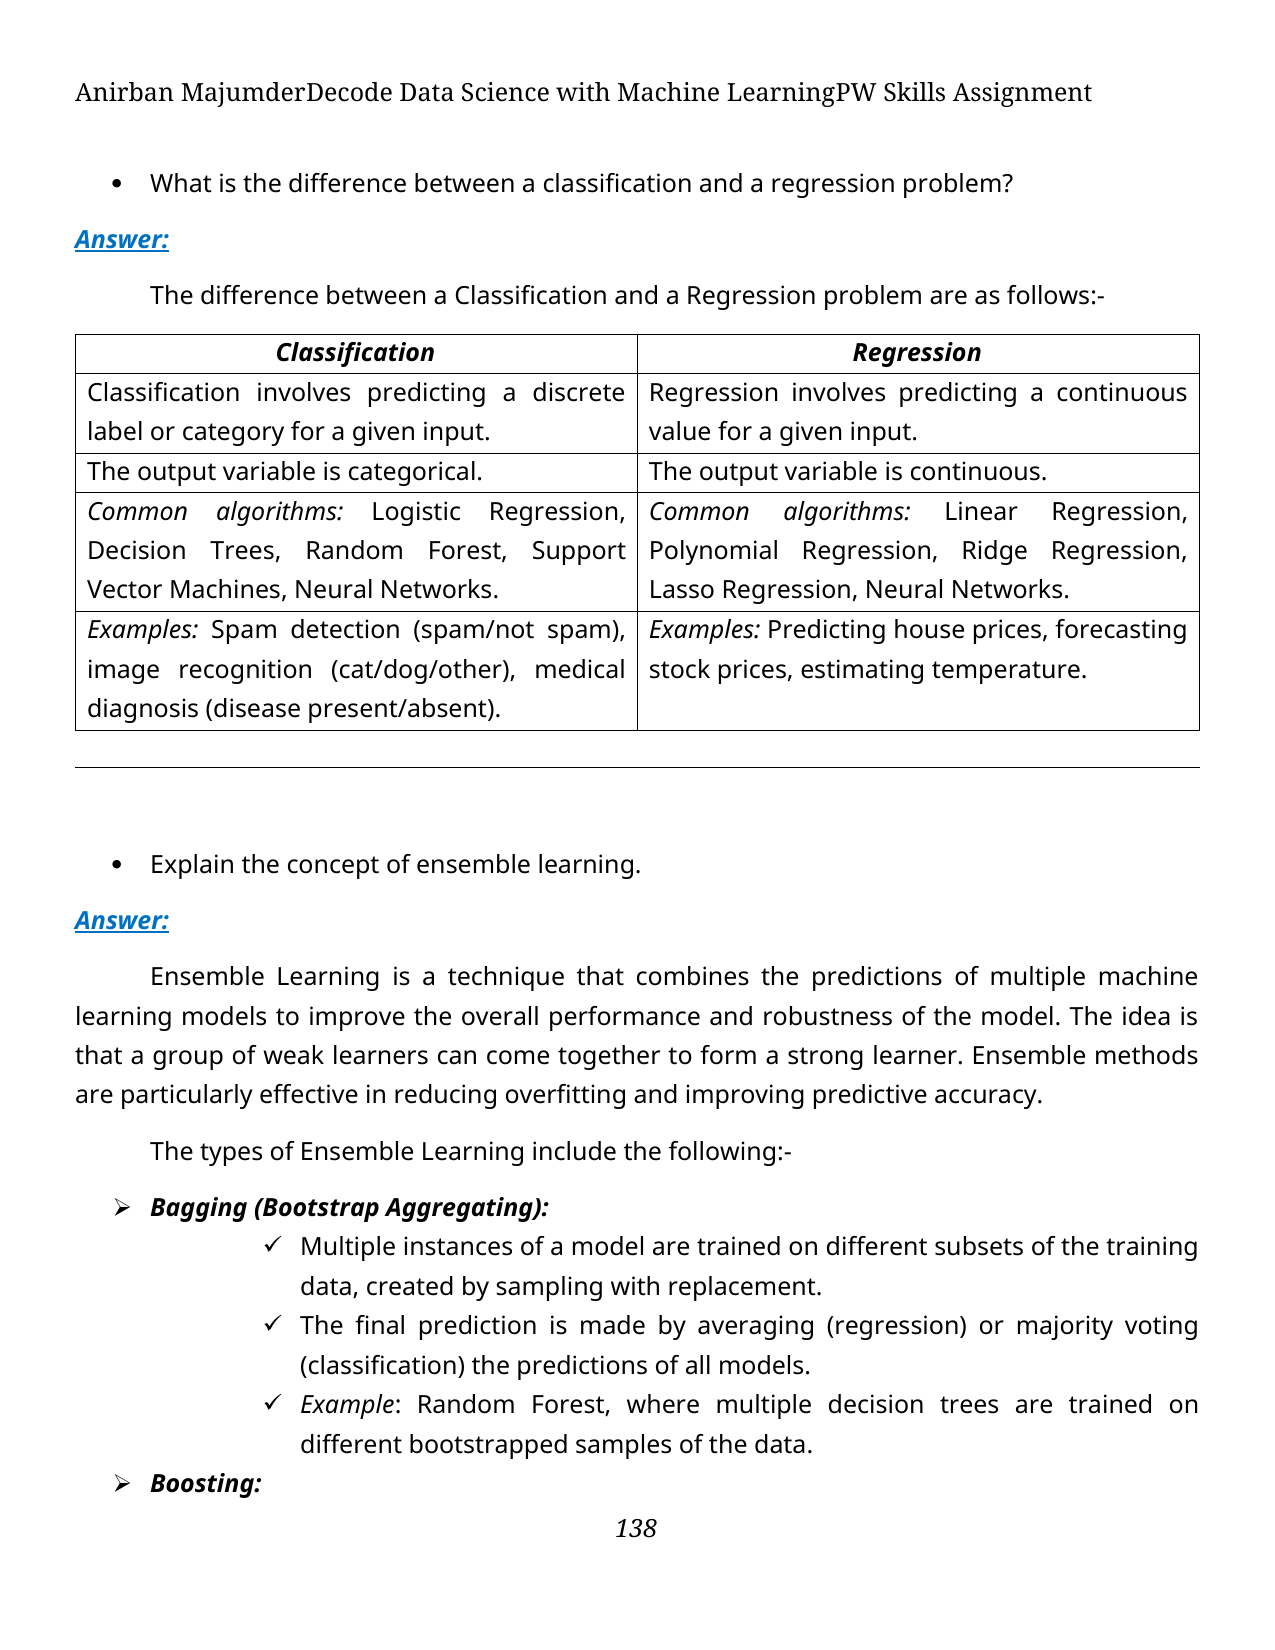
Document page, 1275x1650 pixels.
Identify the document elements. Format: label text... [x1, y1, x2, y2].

list Example: Random Forest, where multiple decision trees are trained on different bootstrapped samples of the data. [262, 1387, 1200, 1460]
table_cell The output variable is continuous. [638, 454, 1199, 492]
list What is the difference between a classification and a regression problem? [112, 165, 1200, 199]
list Explain the concept of ensemble learning. [112, 846, 1200, 881]
text Answer: [75, 221, 1200, 255]
table_cell Classification involves predicting a discrete label or category for a given input. [76, 374, 637, 452]
table_header Regression [638, 335, 1199, 373]
table_cell Common algorithms: Logistic Regression, Decision Trees, Random Forest, Support Vector Machines, Neural Networks. [76, 493, 637, 611]
table_header Classification [76, 335, 637, 373]
table_cell Regression involves predicting a continuous value for a given input. [638, 374, 1199, 452]
list Boosting: [112, 1466, 1200, 1500]
table_cell Common algorithms: Linear Regression, Polynomial Regression, Ridge Regression, Lasso Regression, Neural Networks. [638, 493, 1199, 611]
text Answer: [75, 903, 1200, 937]
list Multiple instances of a model are trained on different subsets of the training data, created by sampling with replacement. [262, 1229, 1200, 1302]
table_cell Examples: Predicting house prices, forecasting stock prices, estimating temperature. [638, 612, 1199, 729]
text The difference between a Classification and a Regression problem are as follows:- [75, 277, 1200, 312]
table_cell Examples: Spam detection (spam/not spam), image recognition (cat/dog/other), medical diagnosis (disease present/absent). [76, 612, 637, 729]
list Bagging (Bootstrap Aggregating): [112, 1189, 1200, 1223]
table_cell The output variable is categorical. [76, 454, 637, 492]
text The types of Ensemble Learning include the following:- [75, 1133, 1200, 1167]
list The final prediction is made by averaging (regression) or majority voting (classification) the predictions of all models. [262, 1308, 1200, 1381]
text Ensemble Learning is a technique that combines the predictions of multiple machine learning models to improve the overall performance and robustness of the model. The idea is that a group of weak learners can come together to form a strong learner. Ensemble methods are particularly effective in reducing overfitting and improving predictive accuracy. [75, 959, 1200, 1111]
